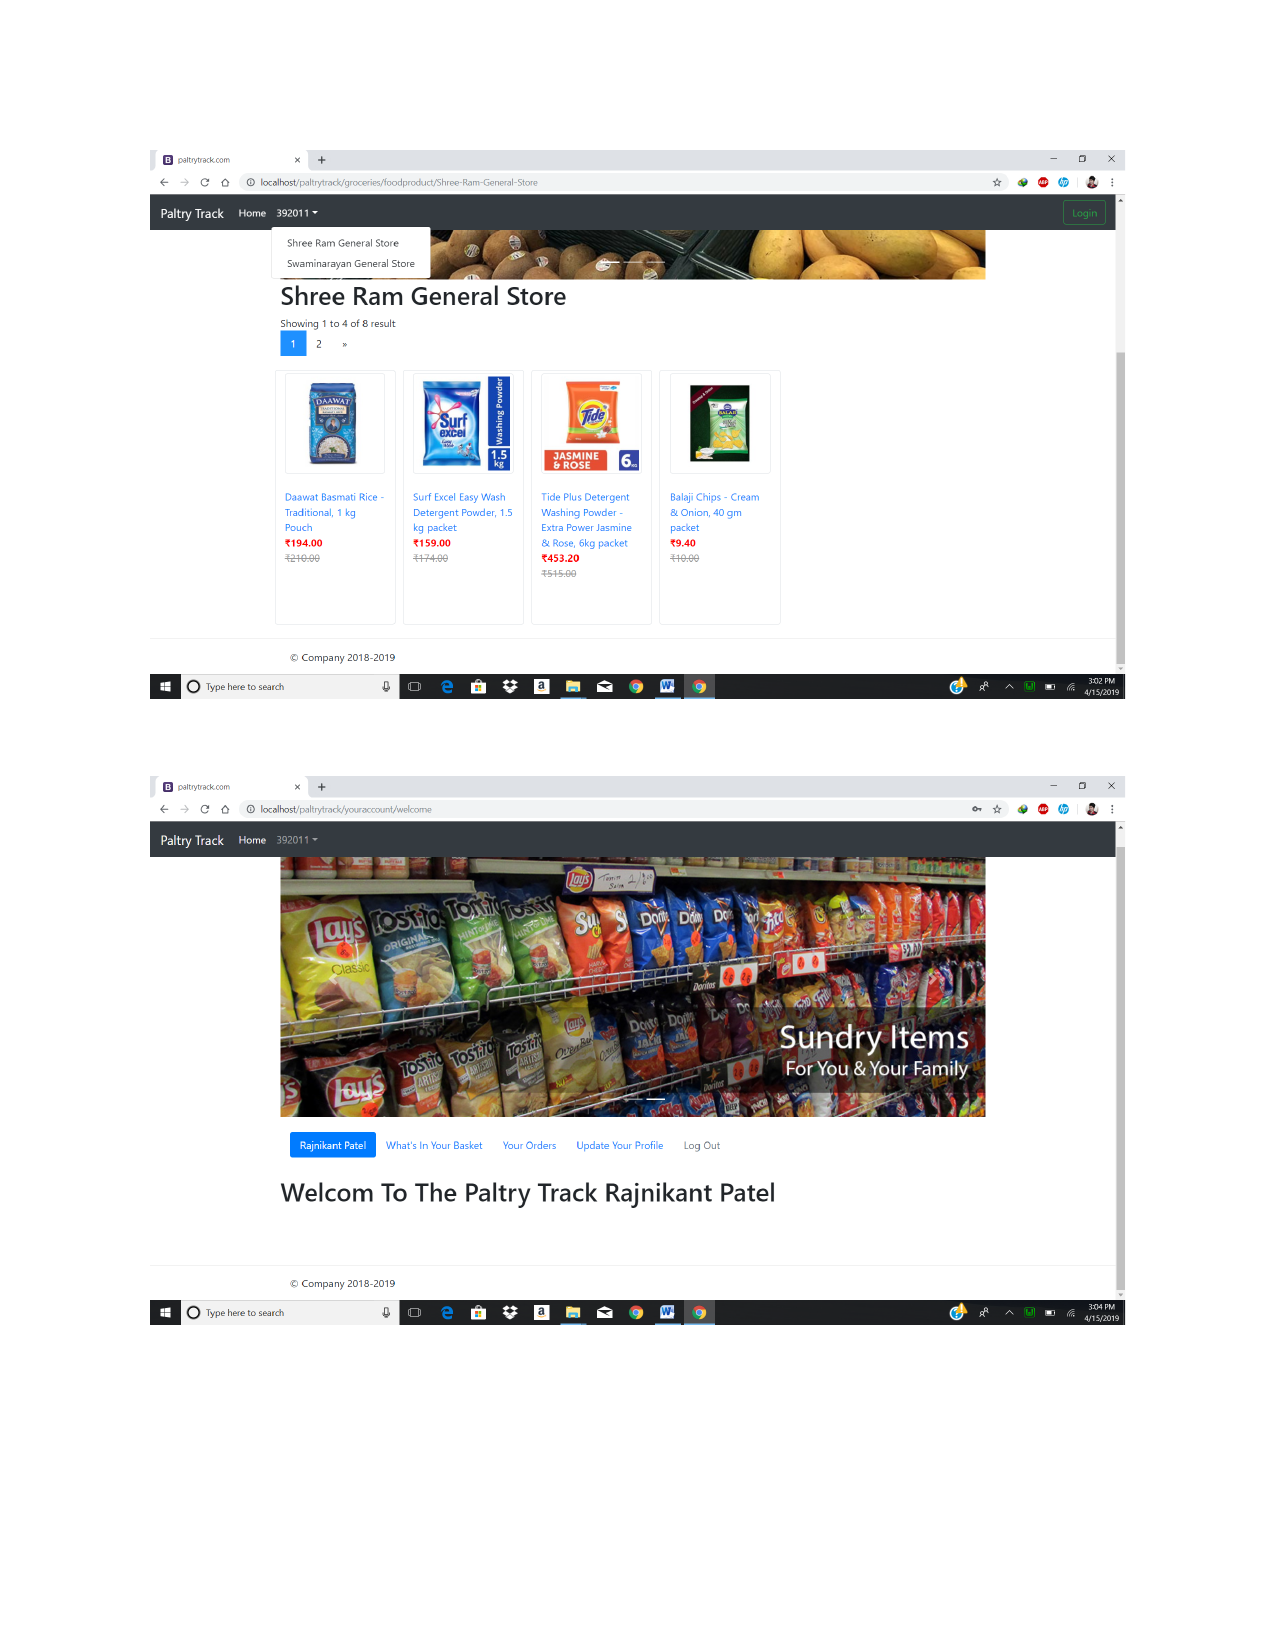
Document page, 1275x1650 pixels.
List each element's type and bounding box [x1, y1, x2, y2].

picture [150, 150, 1125, 699]
picture [150, 776, 1125, 1325]
